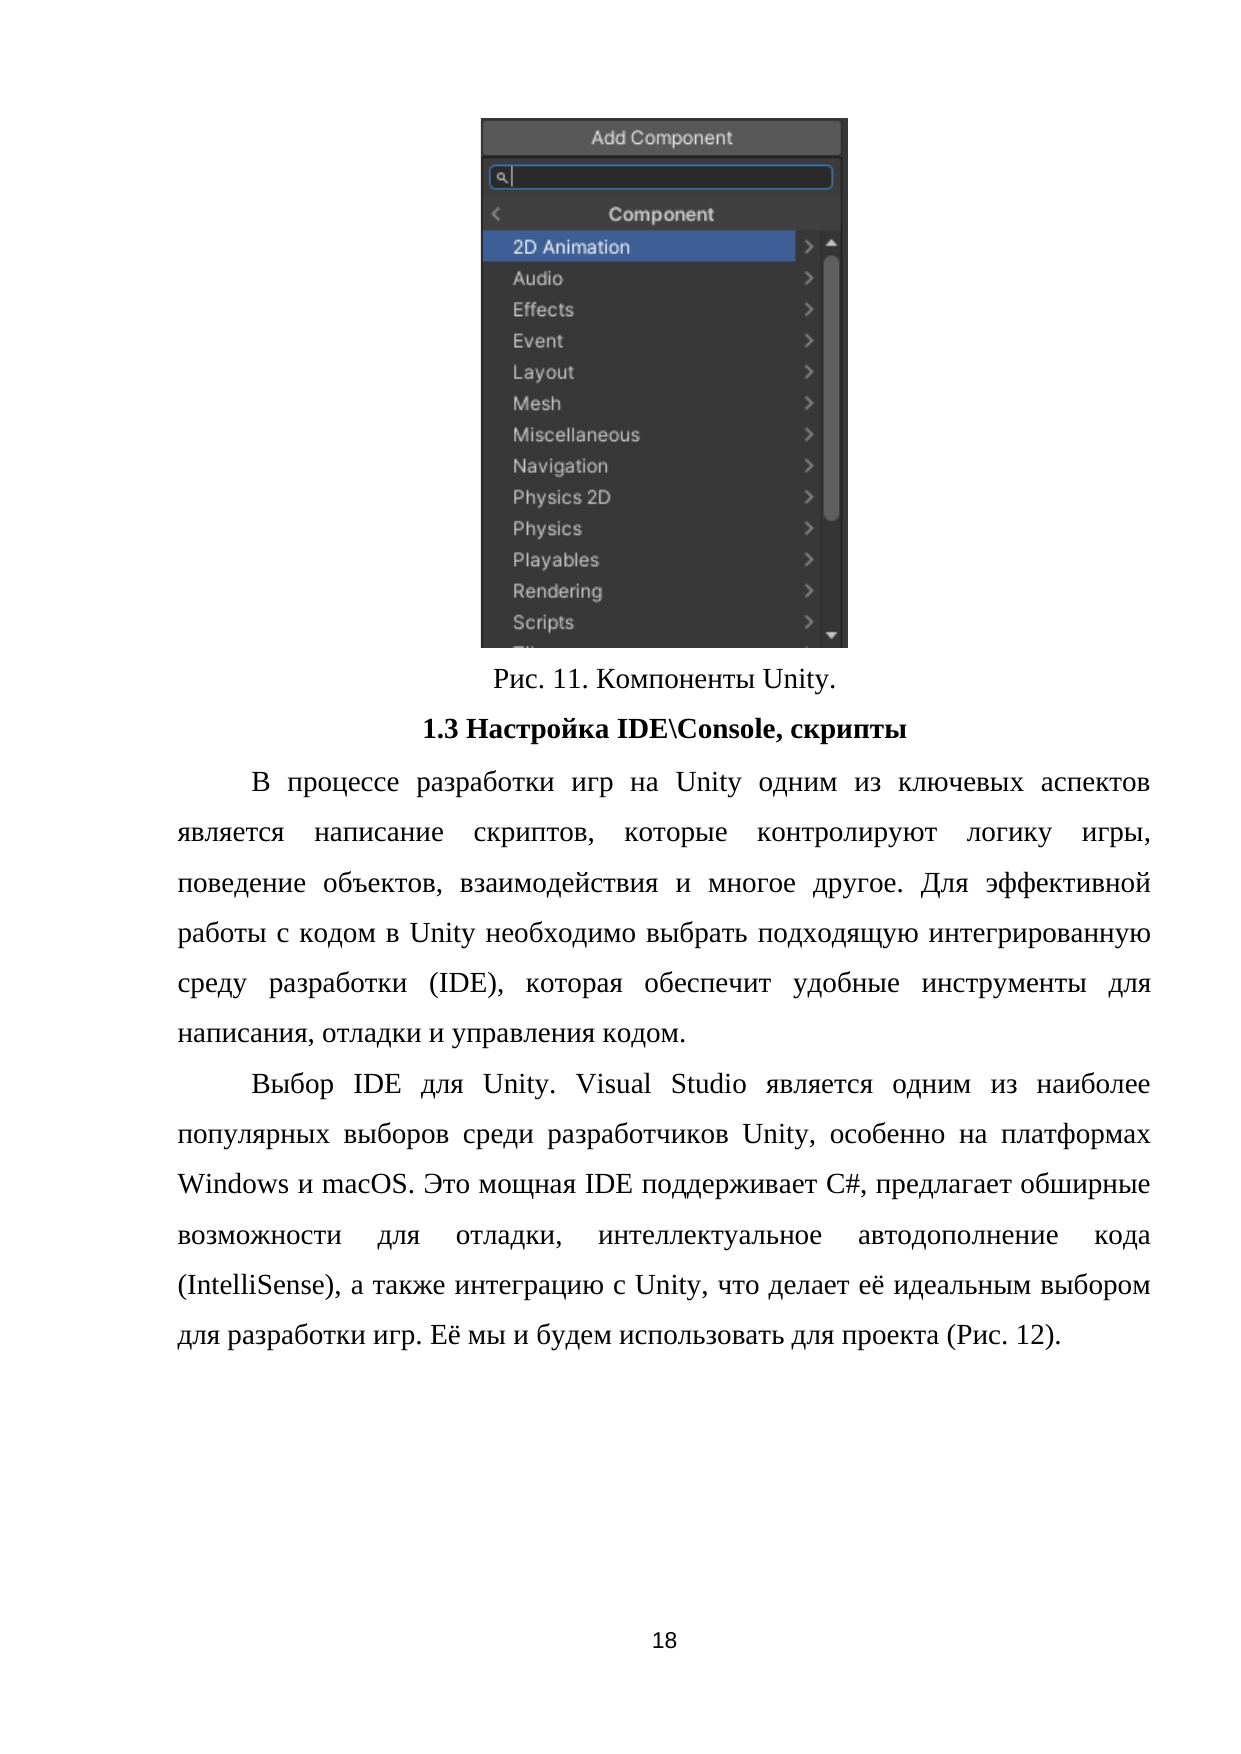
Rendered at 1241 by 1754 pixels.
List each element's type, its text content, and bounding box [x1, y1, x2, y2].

picture [480, 118, 848, 648]
text Рис. 11. Компоненты Unity. [177, 661, 1152, 694]
text Выбор IDE для Unity. Visual Studio является одним из наиболее популярных выборов среди разработчиков Unity, особенно на платформах Windows и macOS. Это мощная IDE поддерживает C#, предлагает обширные возможности для отладки, интеллектуальное автодополнение кода (IntelliSense), а также интеграцию с Unity, что делает её идеальным выбором для разработки игр. Её мы и будем использовать для проекта (Рис. 12). [177, 1066, 1152, 1351]
text В процессе разработки игр на Unity одним из ключевых аспектов является написание скриптов, которые контролируют логику игры, поведение объектов, взаимодействия и многое другое. Для эффективной работы с кодом в Unity необходимо выбрать подходящую интегрированную среду разработки (IDE), которая обеспечит удобные инструменты для написания, отладки и управления кодом. [177, 764, 1152, 1049]
text 1.3 Настройка IDE\Console, скрипты [177, 711, 1152, 745]
